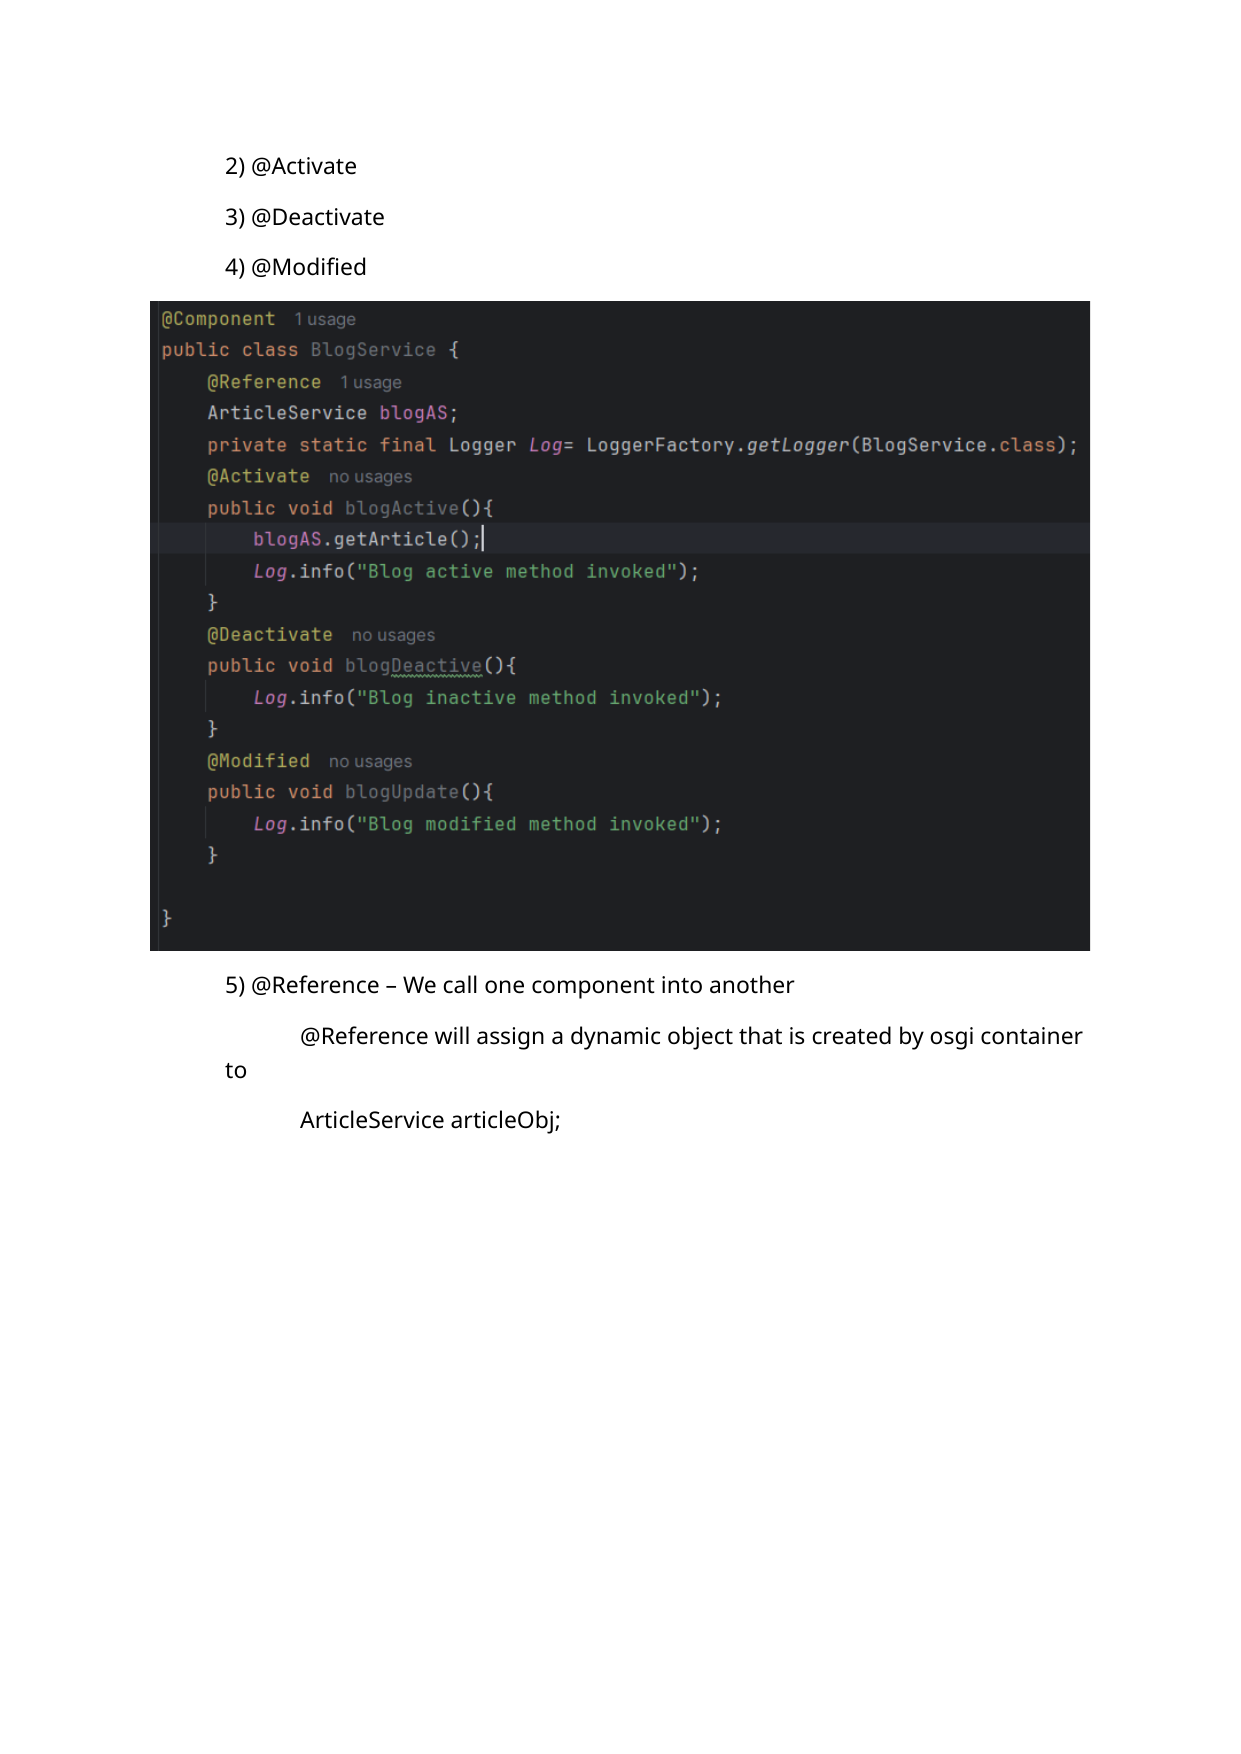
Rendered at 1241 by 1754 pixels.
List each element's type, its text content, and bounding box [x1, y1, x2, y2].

picture [150, 301, 1091, 951]
text 2) @Activate [150, 150, 1090, 181]
text 5) @Reference – We call one component into another [150, 969, 1090, 1001]
text ArticleService articleObj; [225, 1104, 1090, 1135]
text 4) @Modified [150, 251, 1090, 282]
text 3) @Deactivate [150, 200, 1090, 232]
text @Reference will assign a dynamic object that is created by osgi container to [225, 1020, 1090, 1085]
